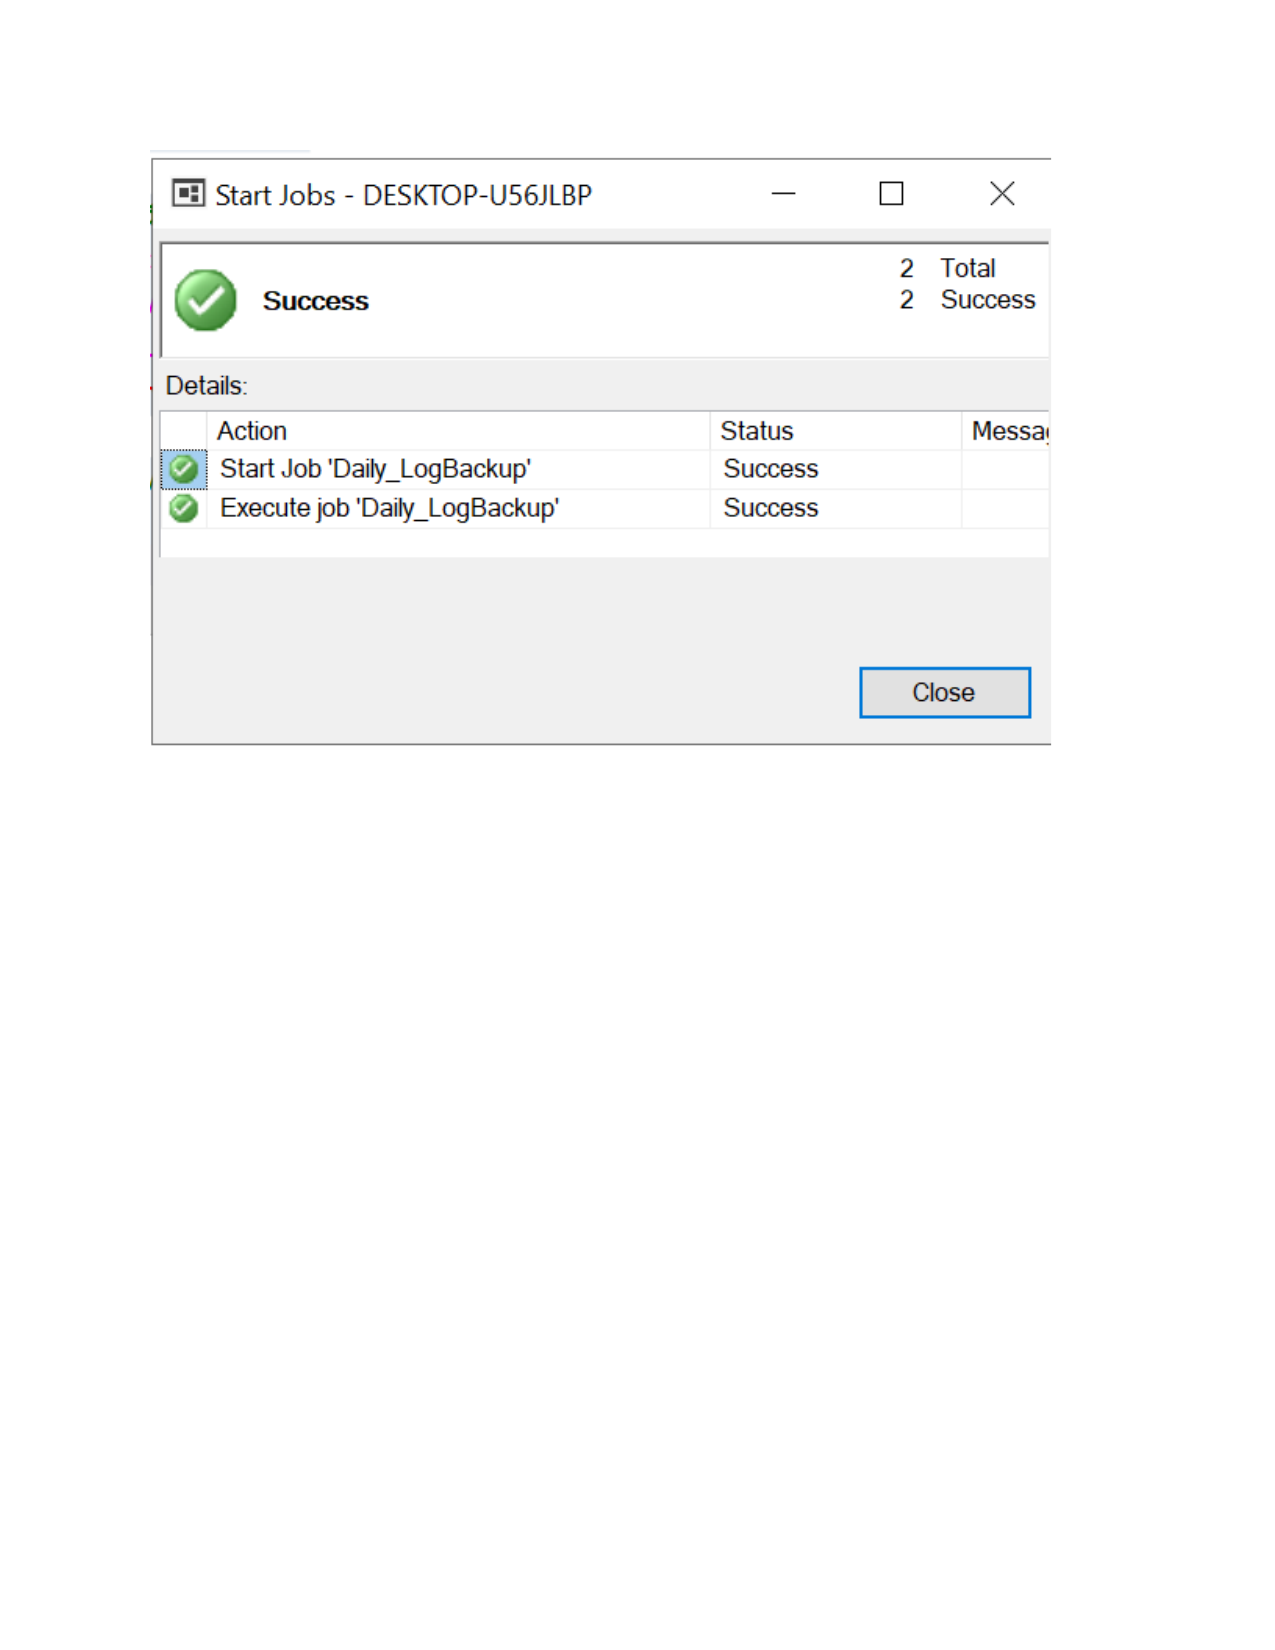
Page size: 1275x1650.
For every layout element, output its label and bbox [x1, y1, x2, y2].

picture [150, 150, 1052, 747]
